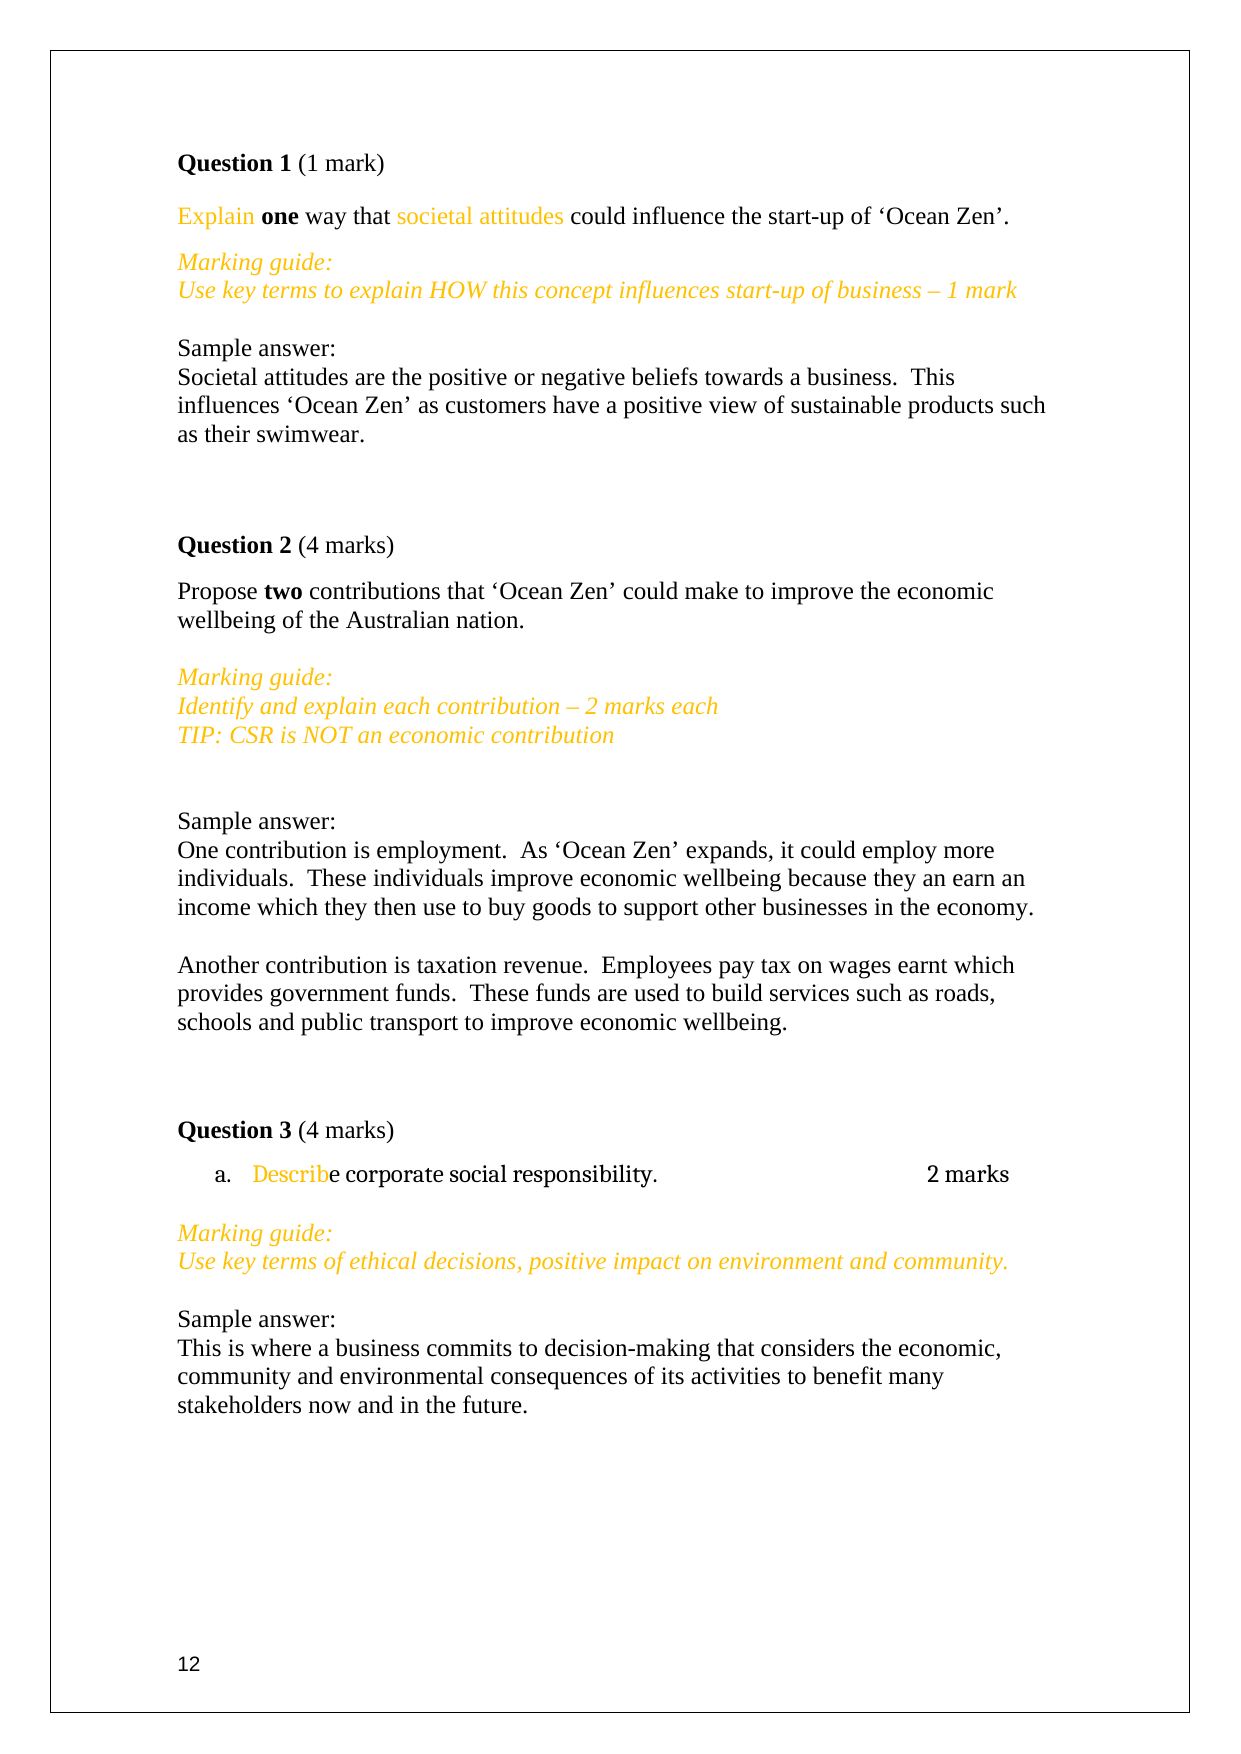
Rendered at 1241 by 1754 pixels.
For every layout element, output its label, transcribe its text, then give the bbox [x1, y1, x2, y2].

text This is where a business commits to decision-making that considers the economic, community and environmental consequences of its activities to benefit many stakeholders now and in the future. [177, 1333, 1063, 1419]
text Marking guide: [177, 1218, 1063, 1246]
text Marking guide: [177, 662, 1063, 691]
text TIP: CSR is NOT an economic contribution [177, 720, 1063, 748]
text Use key terms to explain HOW this concept influences start-up of business – 1 mark [177, 276, 1063, 304]
text Sample answer: [177, 806, 1063, 835]
text Propose two contributions that ‘Ocean Zen’ could make to improve the economic wellbeing of the Australian nation. [177, 576, 1063, 633]
text Societal attitudes are the positive or negative beliefs towards a business. This influences ‘Ocean Zen’ as customers have a positive view of sustainable products such as their swimwear. [177, 362, 1063, 448]
text Explain one way that societal attitudes could influence the start-up of ‘Ocean Zen’. [177, 201, 1063, 230]
text Question 2 (4 marks) [177, 531, 1063, 559]
text Question 1 (1 mark) [177, 148, 1063, 176]
text One contribution is employment. As ‘Ocean Zen’ expands, it could employ more individuals. These individuals improve economic wellbeing because they an earn an income which they then use to buy goods to support other businesses in the economy. [177, 835, 1063, 921]
text Question 3 (4 marks) [177, 1115, 1063, 1143]
text Sample answer: [177, 333, 1063, 362]
text Identify and explain each contribution – 2 marks each [177, 691, 1063, 720]
text Use key terms of ethical decisions, positive impact on environment and community. [177, 1246, 1063, 1275]
list Describe corporate social responsibility. 2 marks [214, 1160, 1063, 1189]
text Marking guide: [177, 247, 1063, 276]
text Another contribution is taxation revenue. Employees pay tax on wages earnt which provides government funds. These funds are used to build services such as roads, schools and public transport to improve economic wellbeing. [177, 950, 1063, 1036]
text Sample answer: [177, 1304, 1063, 1333]
